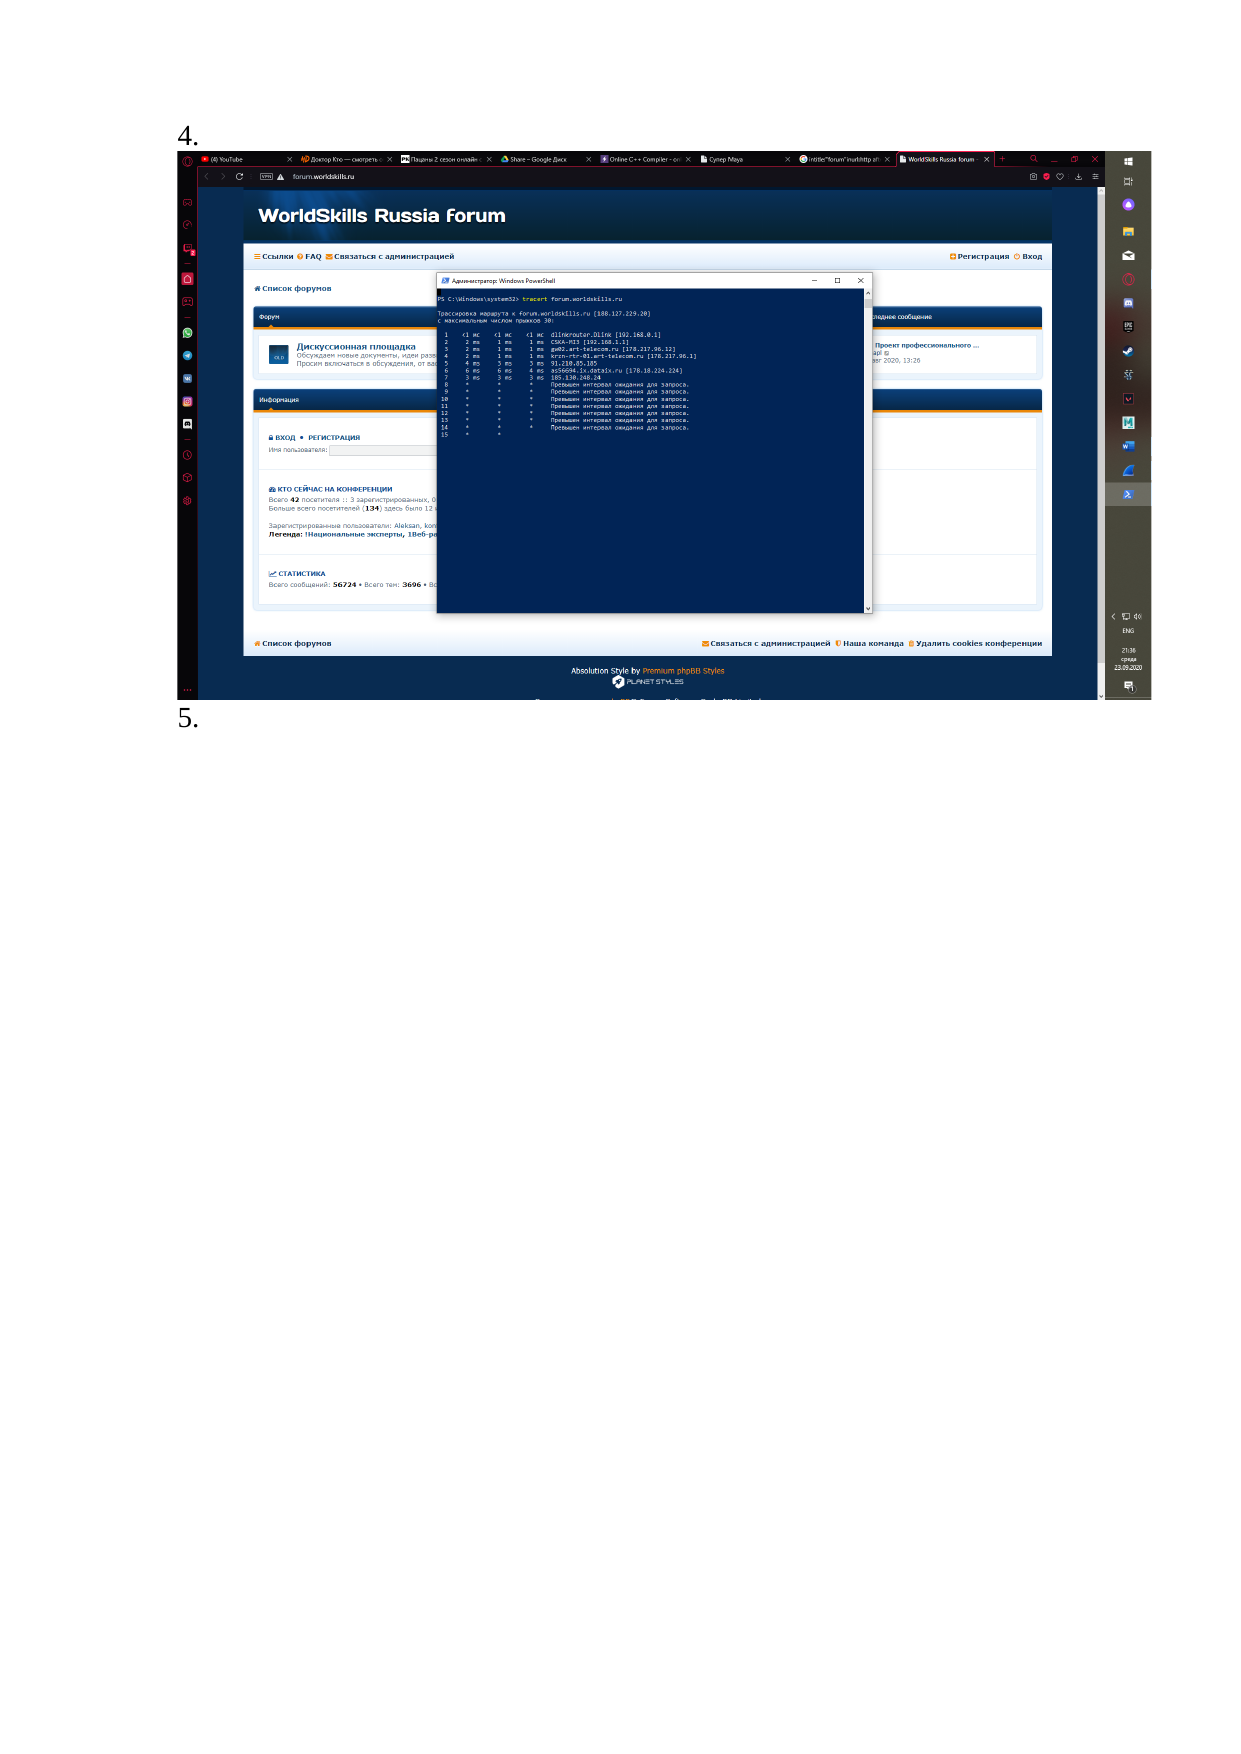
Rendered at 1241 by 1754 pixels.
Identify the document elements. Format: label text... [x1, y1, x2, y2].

picture [177, 151, 1152, 700]
text 4. 5. [177, 700, 1152, 733]
text 4. 5. [177, 118, 1152, 151]
